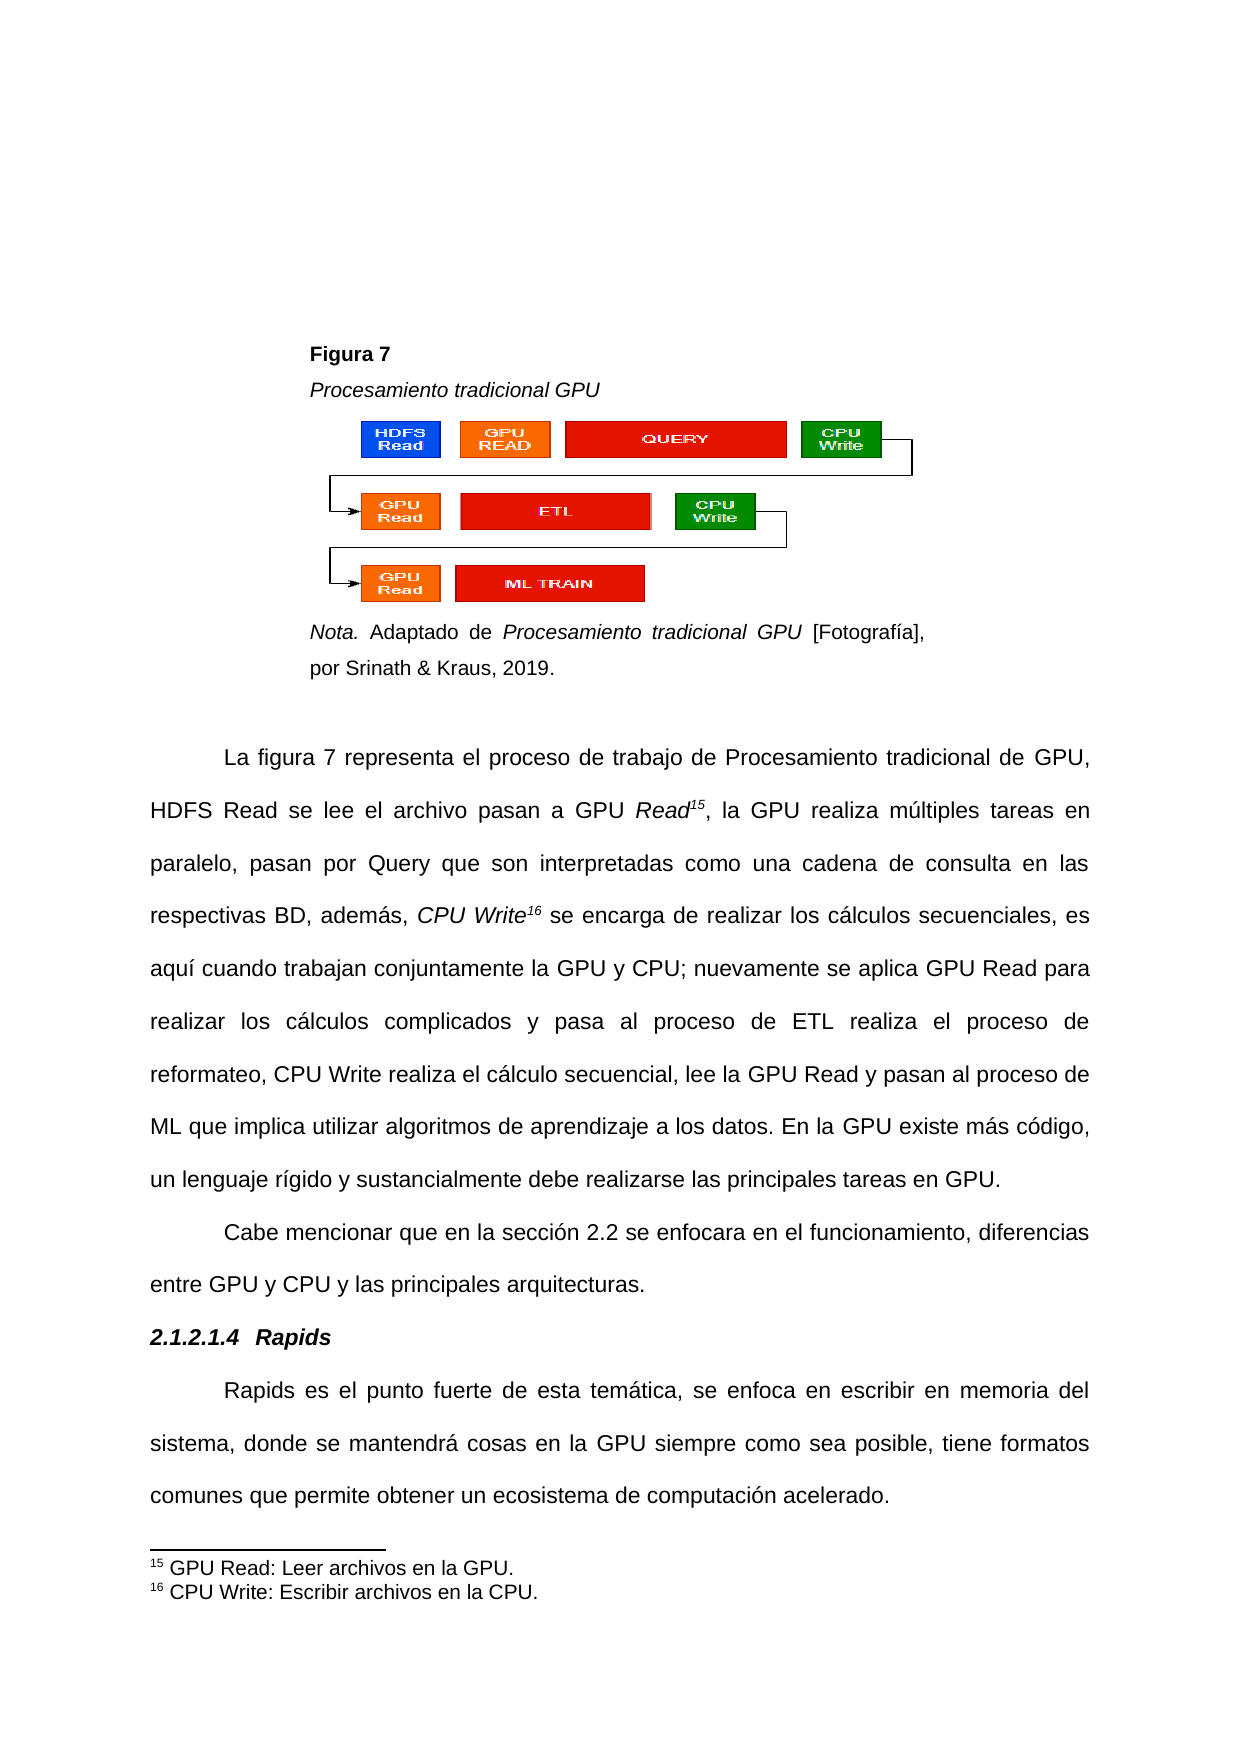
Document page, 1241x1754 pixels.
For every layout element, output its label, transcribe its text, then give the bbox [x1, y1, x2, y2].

text Figura 7 [309, 342, 1090, 366]
text La figura 7 representa el proceso de trabajo de Procesamiento tradicional de GPU, HDFS Read se lee el archivo pasan a GPU Read, la GPU realiza múltiples tareas en paralelo, pasan por Query que son interpretadas como una cadena de consulta en las respectivas BD, además, CPU Write se encarga de realizar los cálculos secuenciales, es aquí cuando trabajan conjuntamente la GPU y CPU; nuevamente se aplica GPU Read para realizar los cálculos complicados y pasa al proceso de ETL realiza el proceso de reformateo, CPU Write realiza el cálculo secuencial, lee la GPU Read y pasan al proceso de ML que implica utilizar algoritmos de aprendizaje a los datos. En la GPU existe más código, un lenguaje rígido y sustancialmente debe realizarse las principales tareas en GPU. [150, 1034, 1090, 1192]
text La figura 7 representa el proceso de trabajo de Procesamiento tradicional de GPU, HDFS Read se lee el archivo pasan a GPU Read, la GPU realiza múltiples tareas en paralelo, pasan por Query que son interpretadas como una cadena de consulta en las respectivas BD, además, CPU Write se encarga de realizar los cálculos secuenciales, es aquí cuando trabajan conjuntamente la GPU y CPU; nuevamente se aplica GPU Read para realizar los cálculos complicados y pasa al proceso de ETL realiza el proceso de reformateo, CPU Write realiza el cálculo secuencial, lee la GPU Read y pasan al proceso de ML que implica utilizar algoritmos de aprendizaje a los datos. En la GPU existe más código, un lenguaje rígido y sustancialmente debe realizarse las principales tareas en GPU. [150, 876, 1090, 1008]
picture [317, 413, 923, 608]
text Rapids es el punto fuerte de esta temática, se enfoca en escribir en memoria del sistema, donde se mantendrá cosas en la GPU siempre como sea posible, tiene formatos comunes que permite obtener un ecosistema de computación acelerado. [150, 1377, 1090, 1509]
text Procesamiento tradicional GPU [309, 378, 1090, 402]
subtitle Rapids [150, 1324, 1090, 1351]
text Cabe mencionar que en la sección 2.2 se enfocara en el funcionamiento, diferencias entre GPU y CPU y las principales arquitecturas. [150, 1219, 1090, 1298]
text La figura 7 representa el proceso de trabajo de Procesamiento tradicional de GPU, HDFS Read se lee el archivo pasan a GPU Read, la GPU realiza múltiples tareas en paralelo, pasan por Query que son interpretadas como una cadena de consulta en las respectivas BD, además, CPU Write se encarga de realizar los cálculos secuenciales, es aquí cuando trabajan conjuntamente la GPU y CPU; nuevamente se aplica GPU Read para realizar los cálculos complicados y pasa al proceso de ETL realiza el proceso de reformateo, CPU Write realiza el cálculo secuencial, lee la GPU Read y pasan al proceso de ML que implica utilizar algoritmos de aprendizaje a los datos. En la GPU existe más código, un lenguaje rígido y sustancialmente debe realizarse las principales tareas en GPU. [150, 744, 1090, 850]
text Nota. Adaptado de Procesamiento tradicional GPU [Fotografía], por Srinath & Kraus, 2019. [309, 620, 925, 680]
